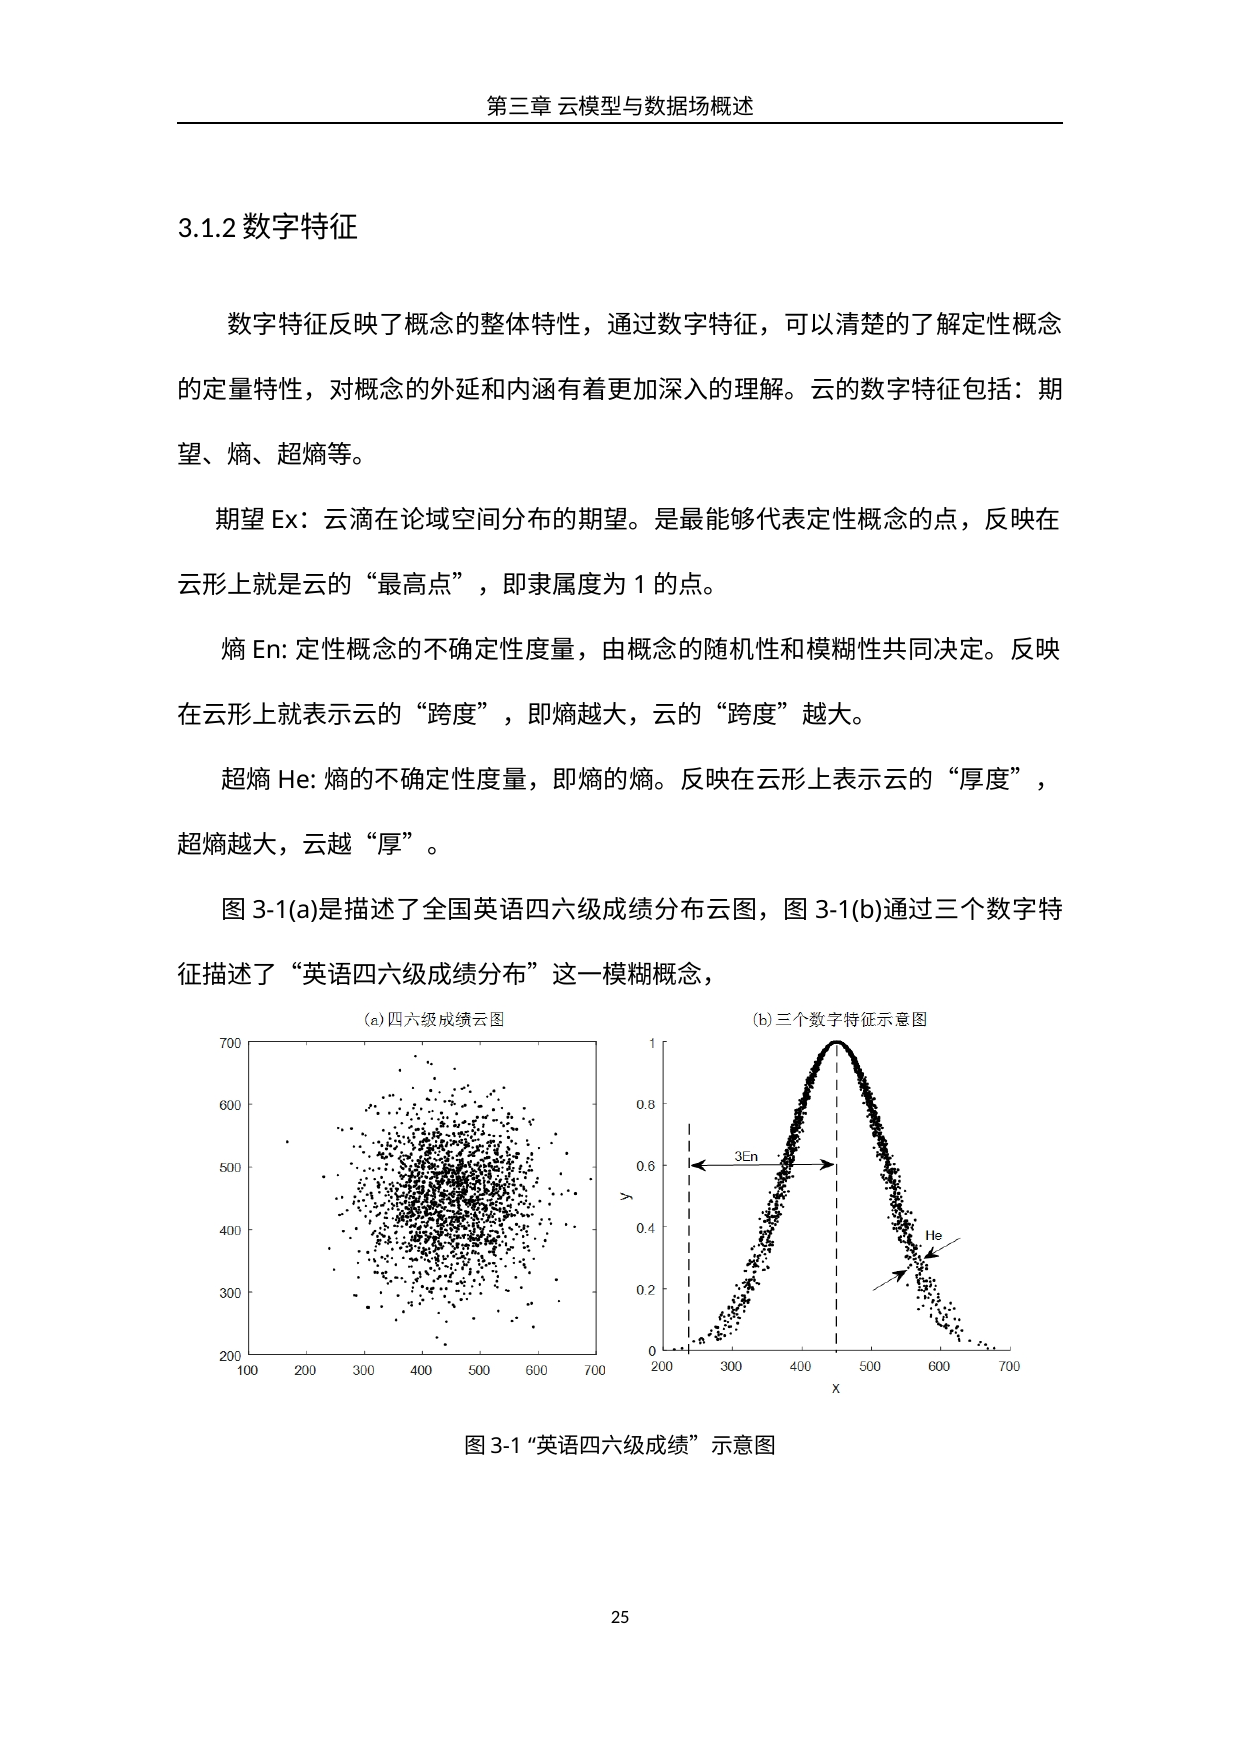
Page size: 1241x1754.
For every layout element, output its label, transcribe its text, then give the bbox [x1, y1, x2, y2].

subtitle 3.1.2数字特征 [177, 192, 1063, 257]
text 图3-1(a)是描述了全国英语四六级成绩分布云图，图3-1(b)通过三个数字特征描述了“英语四六级成绩分布”这一模糊概念， [177, 875, 1063, 1005]
text 超熵He: 熵的不确定性度量，即熵的熵。反映在云形上表示云的“厚度”，超熵越大，云越“厚”。 [177, 745, 1063, 875]
picture [188, 1005, 1054, 1397]
text 数字特征反映了概念的整体特性，通过数字特征，可以清楚的了解定性概念的定量特性，对概念的外延和内涵有着更加深入的理解。云的数字特征包括：期望、熵、超熵等。 [177, 290, 1063, 485]
text 图3-1 “英语四六级成绩”示意图 [177, 1428, 1063, 1460]
text 期望Ex：云滴在论域空间分布的期望。是最能够代表定性概念的点，反映在云形上就是云的“最高点”，即隶属度为 1 的点。 [177, 485, 1063, 615]
text 熵En: 定性概念的不确定性度量，由概念的随机性和模糊性共同决定。反映在云形上就表示云的“跨度”，即熵越大，云的“跨度”越大。 [177, 615, 1063, 745]
